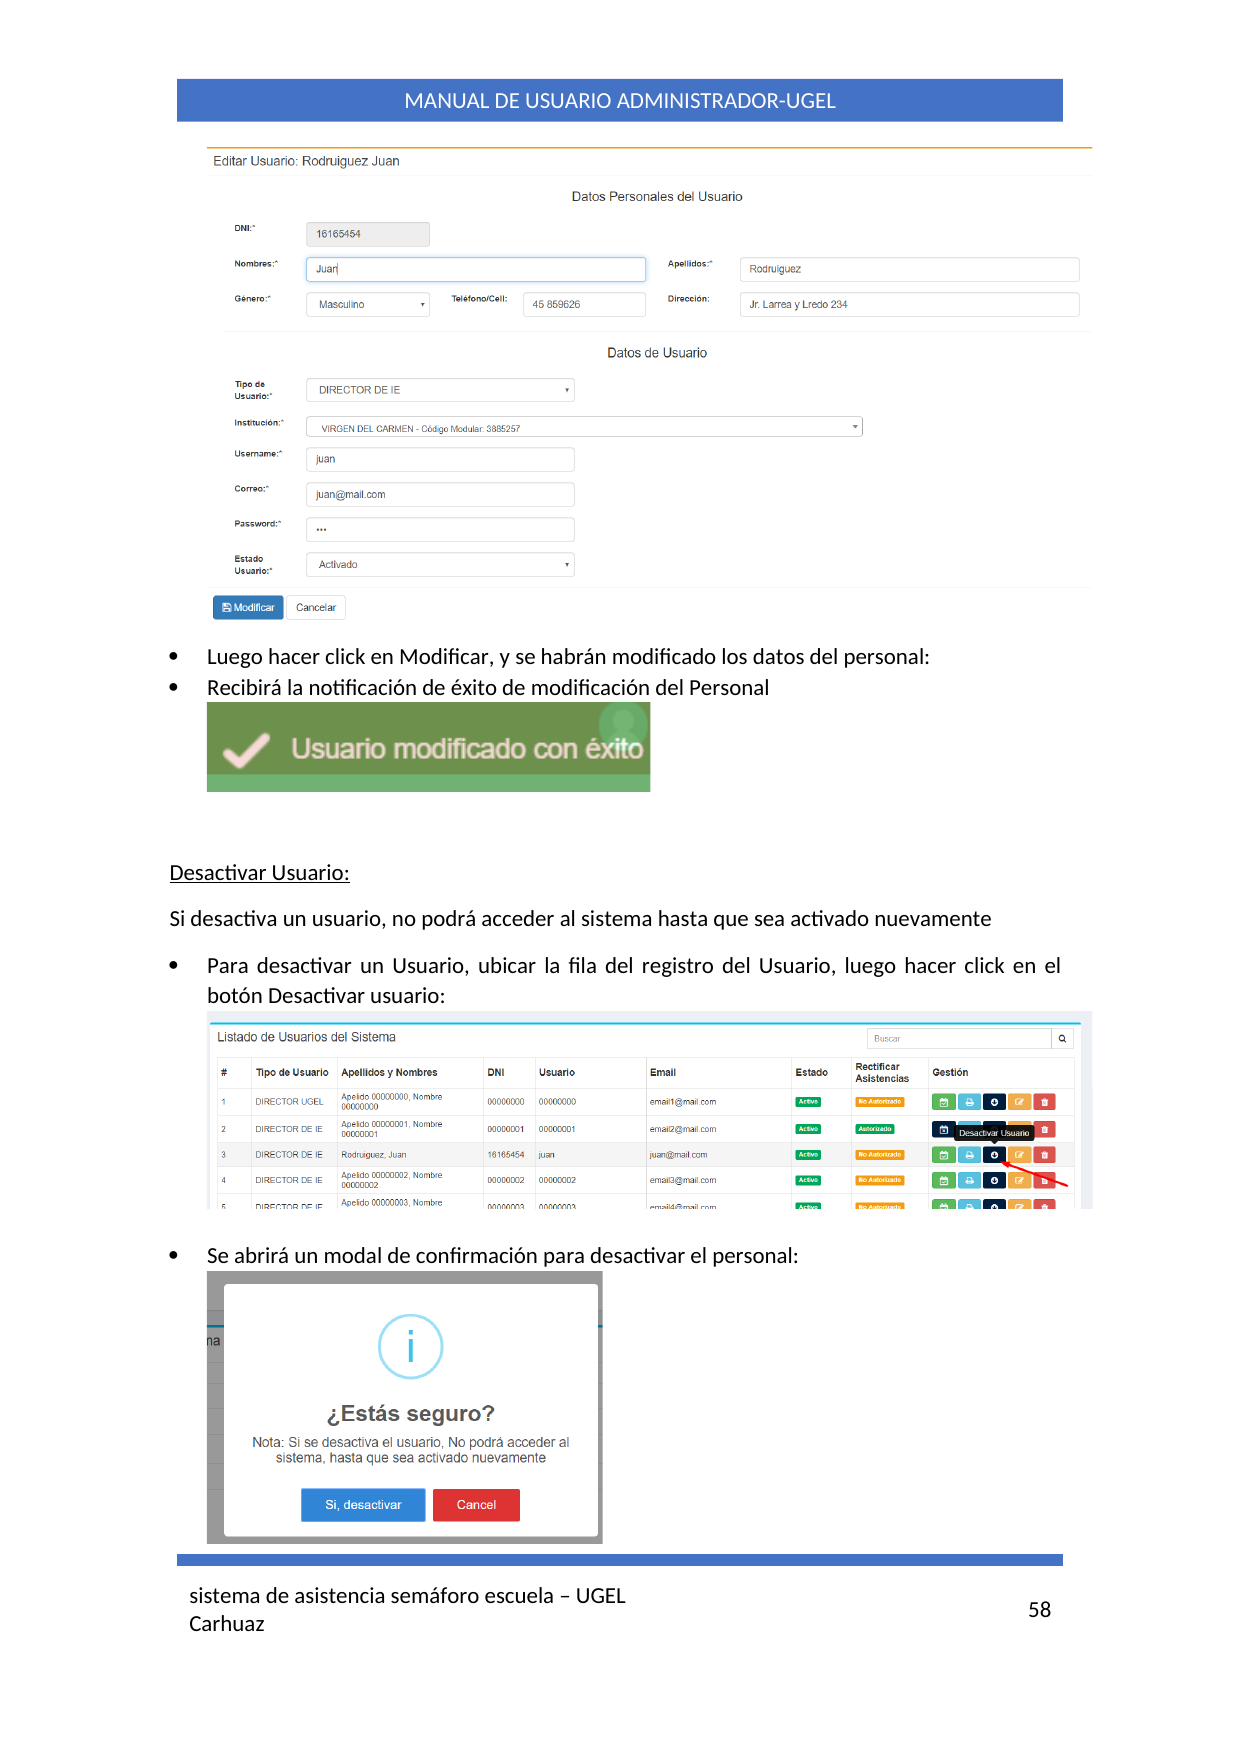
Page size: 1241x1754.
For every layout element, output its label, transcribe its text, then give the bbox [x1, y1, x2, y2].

picture [206, 147, 1093, 624]
text Si desactiva un usuario, no podrá acceder al sistema hasta que sea activado nuevamente [169, 904, 1063, 932]
picture [206, 702, 651, 792]
list Luego hacer click en Modificar, y se habrán modificado los datos del personal: [169, 642, 1063, 670]
text Desactivar Usuario: [169, 858, 1063, 886]
list Se abrirá un modal de confirmación para desactivar el personal: [169, 1241, 1063, 1269]
picture [206, 1271, 603, 1544]
list Recibirá la notificación de éxito de modificación del Personal [169, 673, 1063, 701]
list Para desactivar un Usuario, ubicar la fila del registro del Usuario, luego hacer click en el botón Desactivar usuario: [169, 951, 1063, 1009]
picture [206, 1011, 1093, 1209]
